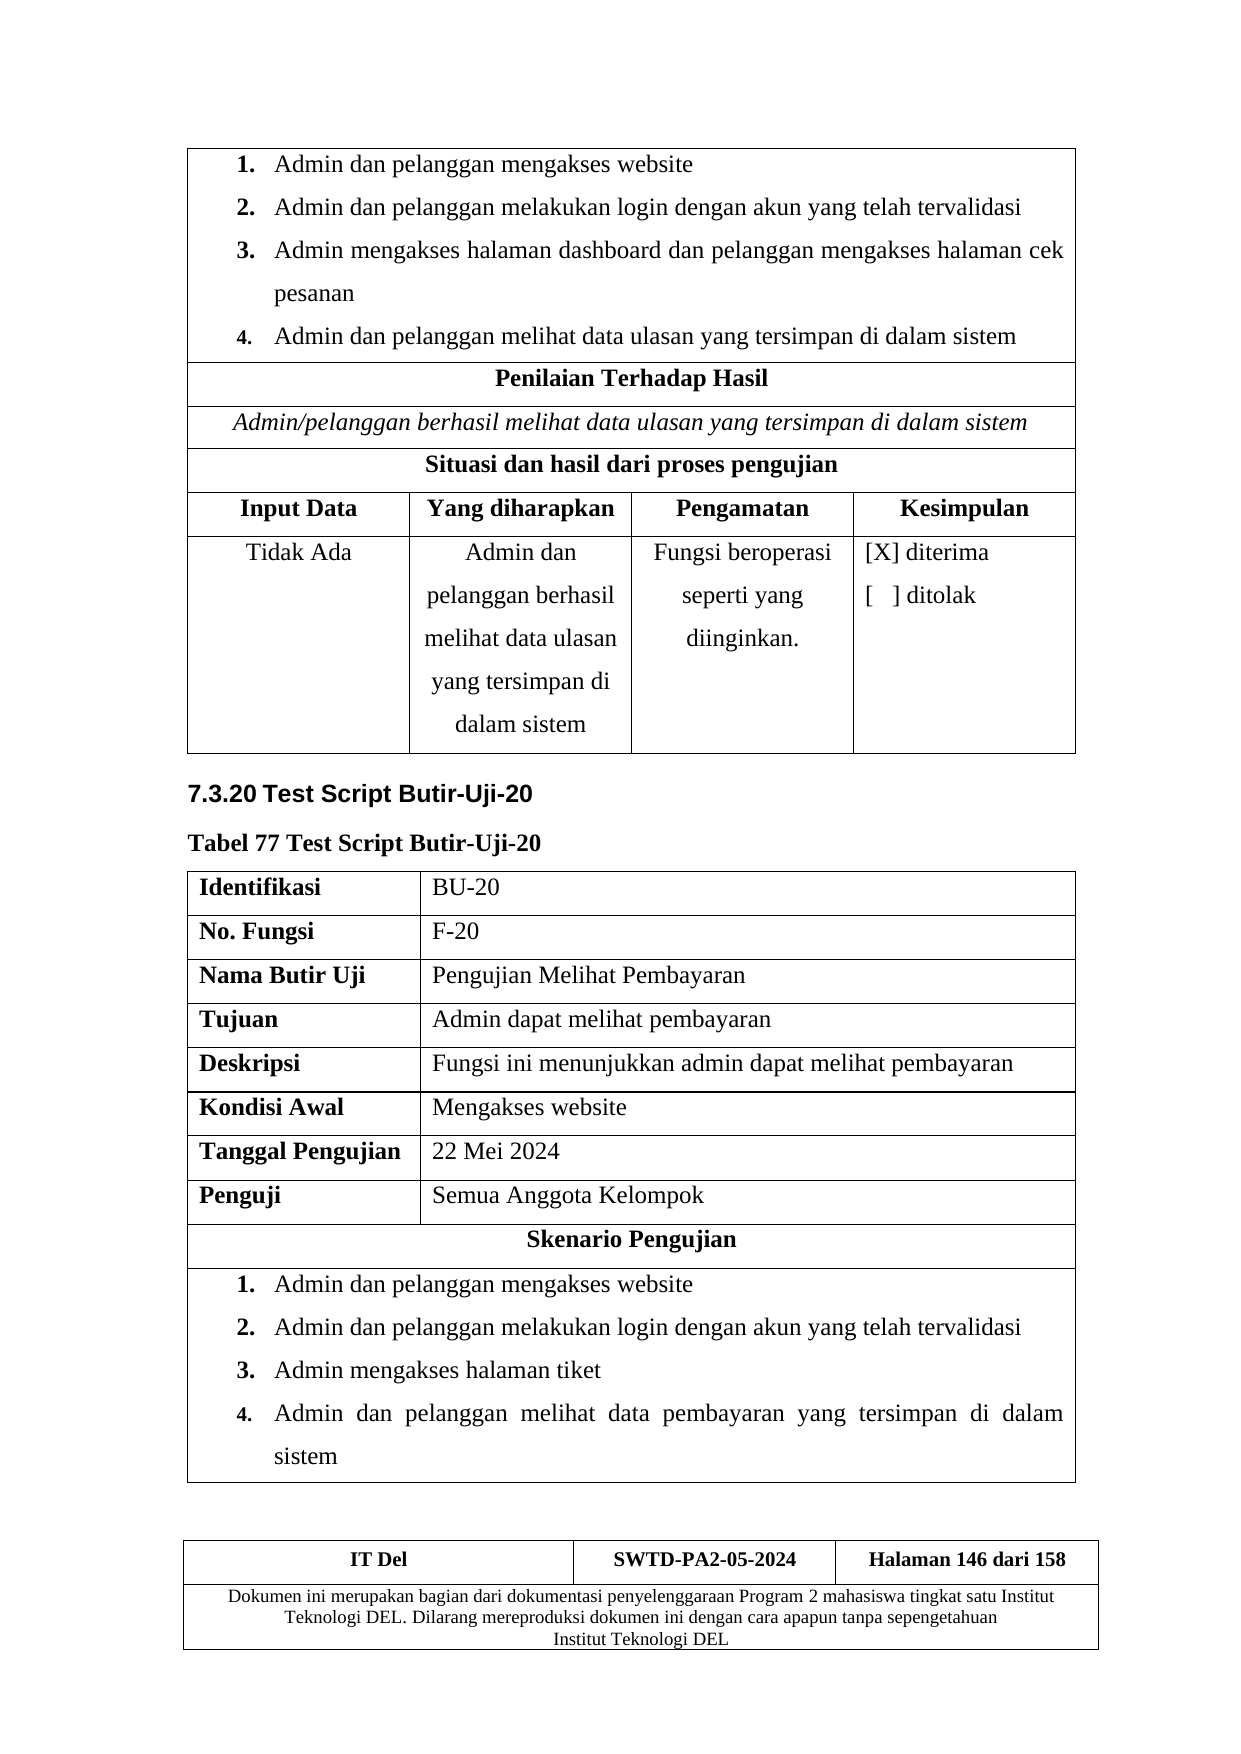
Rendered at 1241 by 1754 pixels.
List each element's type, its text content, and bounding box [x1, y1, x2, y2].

subtitle Test Script Butir-Uji-20 [187, 778, 1092, 807]
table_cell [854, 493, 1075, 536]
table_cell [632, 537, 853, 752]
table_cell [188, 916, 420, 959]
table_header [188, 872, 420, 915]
text Tabel 77 Test Script Butir-Uji-20 [187, 828, 1092, 857]
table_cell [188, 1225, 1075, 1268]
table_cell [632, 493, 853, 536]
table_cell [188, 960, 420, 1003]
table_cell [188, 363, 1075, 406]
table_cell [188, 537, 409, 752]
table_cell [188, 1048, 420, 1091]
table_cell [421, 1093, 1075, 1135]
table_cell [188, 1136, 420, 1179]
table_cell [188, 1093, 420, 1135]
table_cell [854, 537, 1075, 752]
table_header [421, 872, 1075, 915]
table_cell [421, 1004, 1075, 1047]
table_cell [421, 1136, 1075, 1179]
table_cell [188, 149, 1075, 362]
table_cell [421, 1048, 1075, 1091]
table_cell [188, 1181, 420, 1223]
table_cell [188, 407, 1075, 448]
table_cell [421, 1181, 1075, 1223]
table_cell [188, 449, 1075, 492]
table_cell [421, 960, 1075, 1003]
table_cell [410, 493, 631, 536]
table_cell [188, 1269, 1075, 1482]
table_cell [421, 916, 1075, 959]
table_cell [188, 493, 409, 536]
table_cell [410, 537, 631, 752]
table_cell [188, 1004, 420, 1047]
